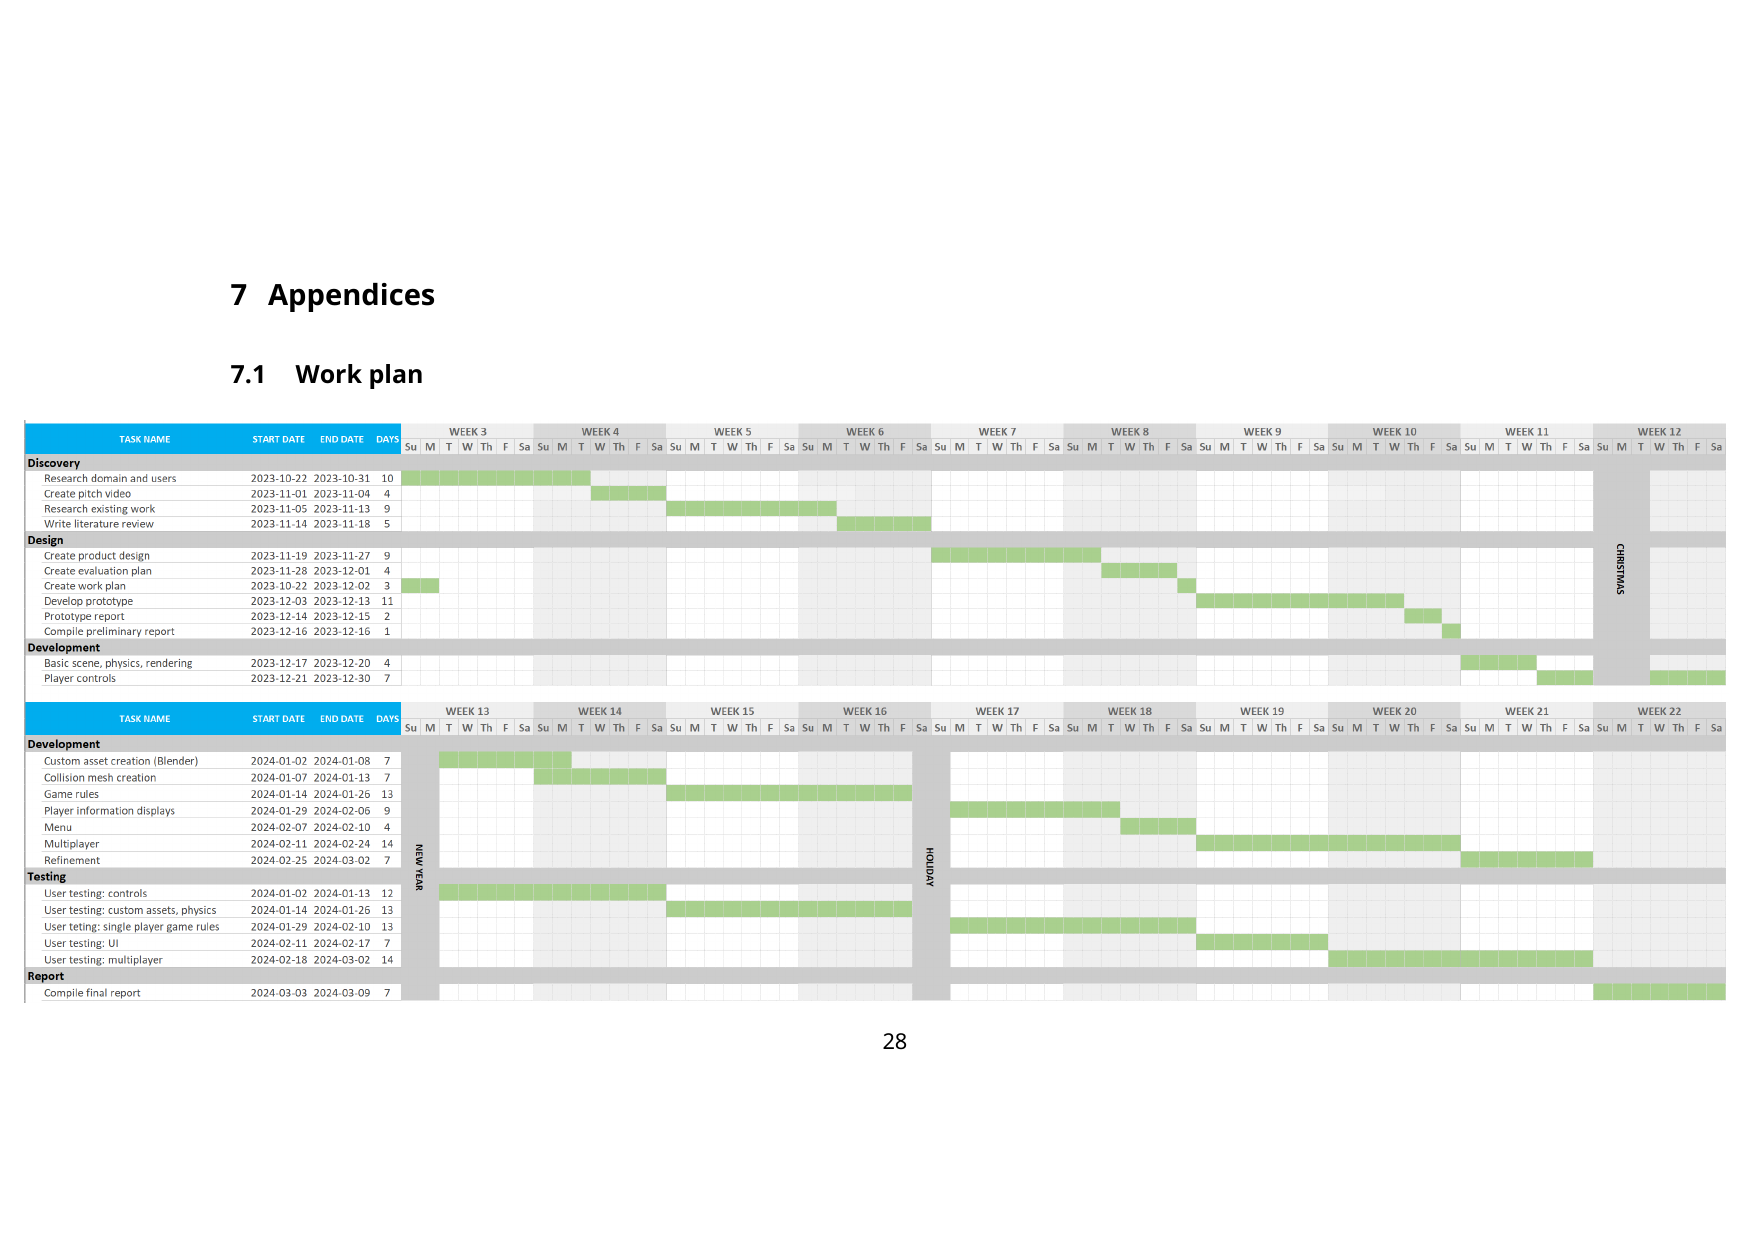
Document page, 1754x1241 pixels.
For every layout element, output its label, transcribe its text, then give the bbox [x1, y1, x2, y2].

picture [24, 420, 1730, 1003]
subtitle Appendices [230, 274, 1524, 313]
subtitle Work plan [230, 357, 1524, 391]
